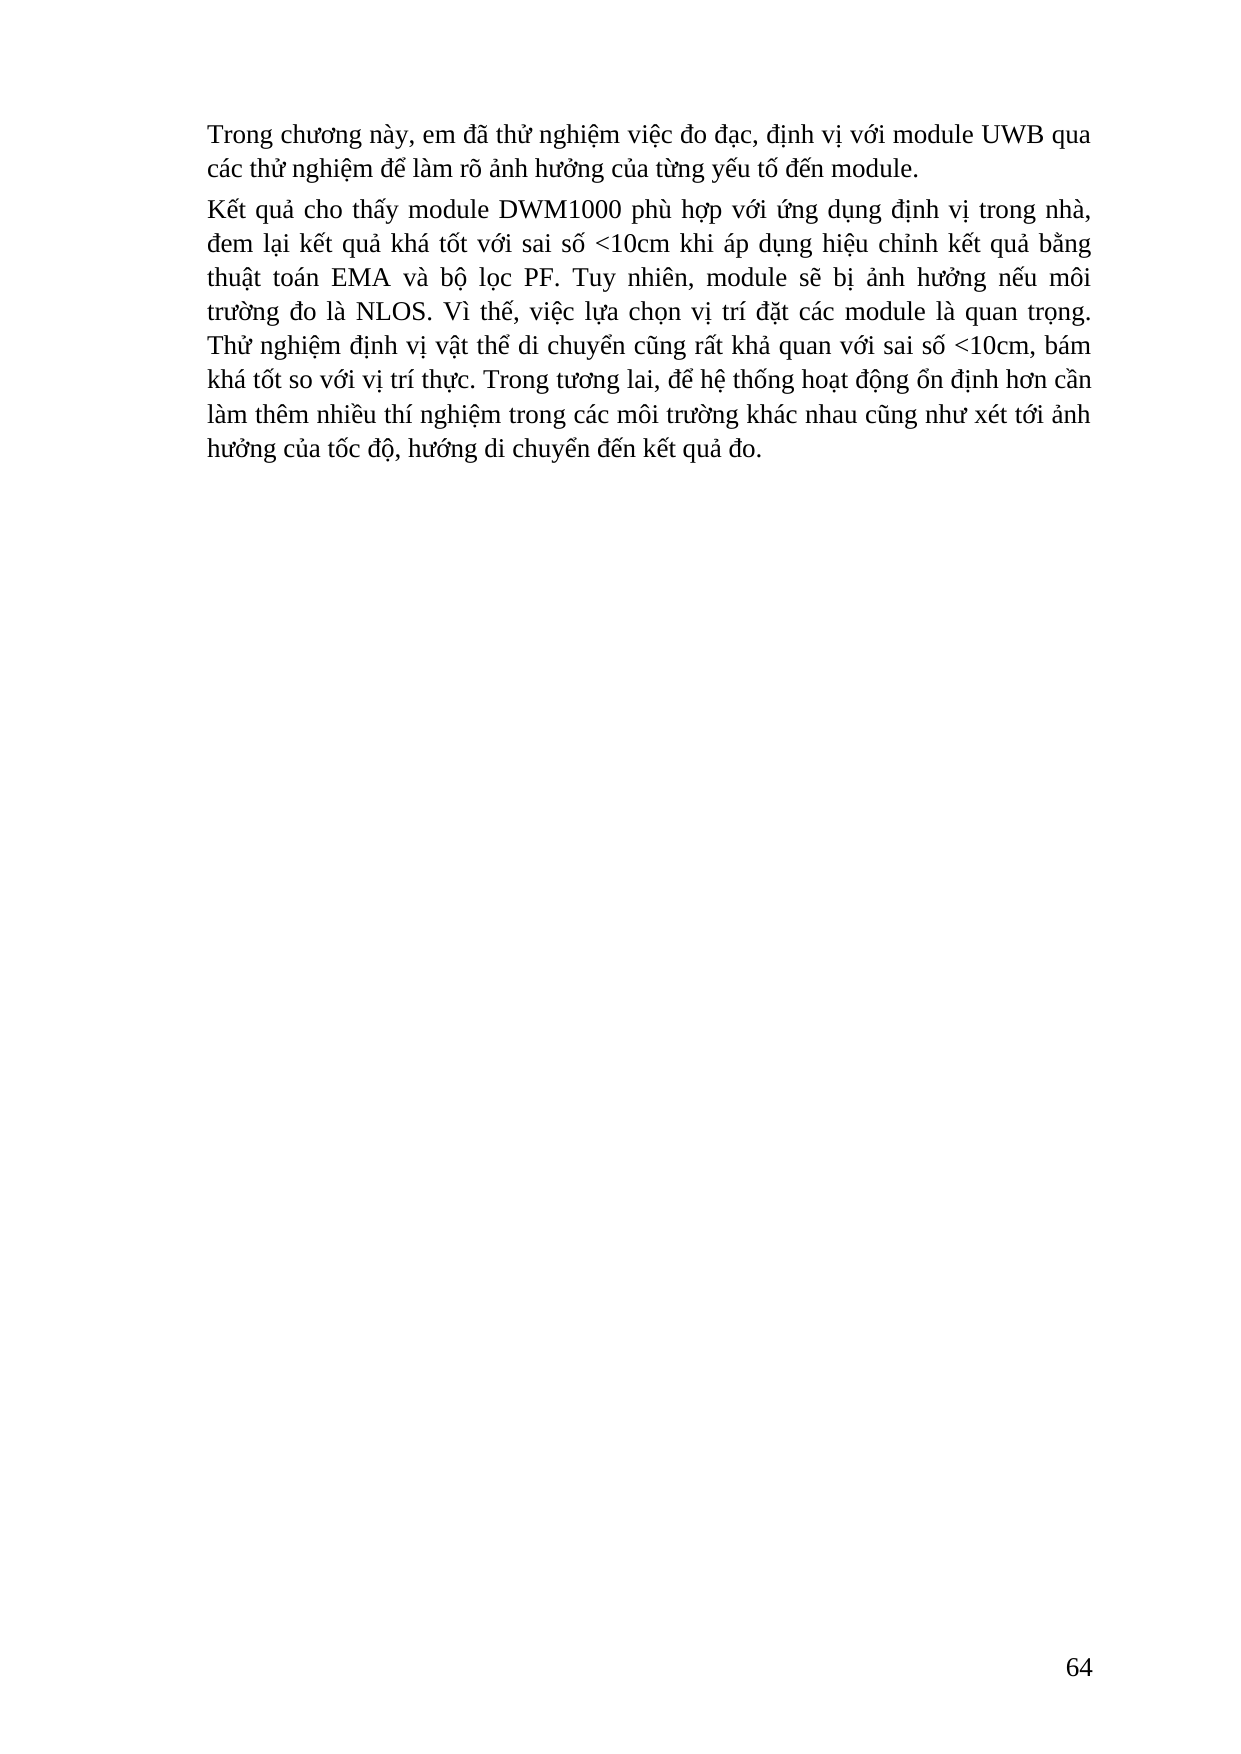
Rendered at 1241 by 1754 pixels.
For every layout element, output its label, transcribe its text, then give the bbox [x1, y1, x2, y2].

text Trong chương này, em đã thử nghiệm việc đo đạc, định vị với module UWB qua các thử nghiệm để làm rõ ảnh hưởng của từng yếu tố đến module. [207, 118, 1092, 183]
text Kết quả cho thấy module DWM1000 phù hợp với ứng dụng định vị trong nhà, đem lại kết quả khá tốt với sai số <10cm khi áp dụng hiệu chỉnh kết quả bằng thuật toán EMA và bộ lọc PF. Tuy nhiên, module sẽ bị ảnh hưởng nếu môi trường đo là NLOS. Vì thế, việc lựa chọn vị trí đặt các module là quan trọng. Thử nghiệm định vị vật thể di chuyển cũng rất khả quan với sai số <10cm, bám khá tốt so với vị trí thực. Trong tương lai, để hệ thống hoạt động ổn định hơn cần làm thêm nhiều thí nghiệm trong các môi trường khác nhau cũng như xét tới ảnh hưởng của tốc độ, hướng di chuyển đến kết quả đo. [207, 193, 1092, 463]
